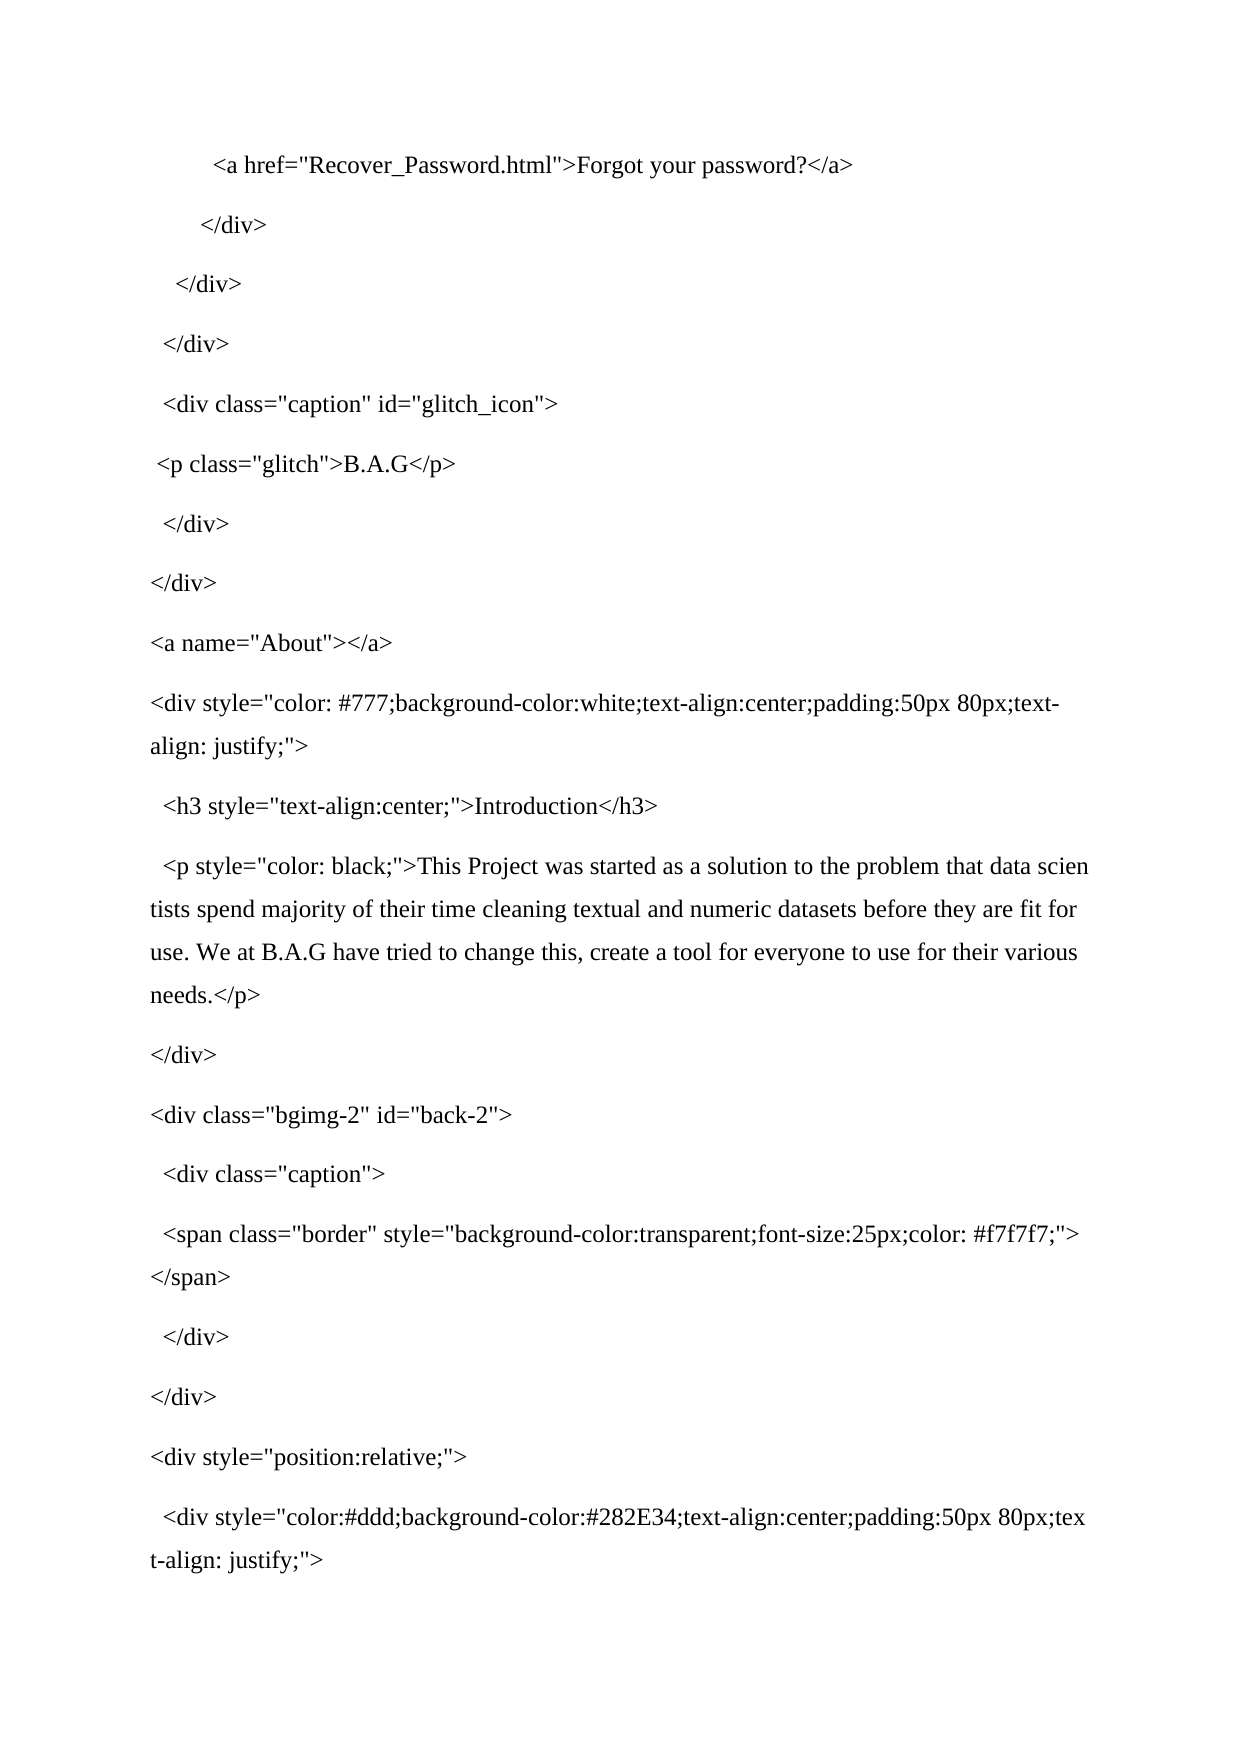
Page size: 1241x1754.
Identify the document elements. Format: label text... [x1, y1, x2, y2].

text </div> [150, 568, 1090, 597]
text <a name="About"></a> [150, 628, 1090, 657]
text <p class="glitch">B.A.G</p> [150, 449, 1090, 478]
text </div> [150, 269, 1090, 298]
text </div> [150, 210, 1090, 238]
text <div style="position:relative;"> [150, 1442, 1090, 1471]
text </div> [150, 1322, 1090, 1351]
text <span class="border" style="background-color:transparent;font-size:25px;color: #f7f7f7;"></span> [150, 1219, 1090, 1291]
text </div> [150, 329, 1090, 358]
text </div> [150, 1040, 1090, 1069]
text <h3 style="text-align:center;">Introduction</h3> [150, 791, 1090, 820]
text <p style="color: black;">This Project was started as a solution to the problem that data scientists spend majority of their time cleaning textual and numeric datasets before they are fit for use. We at B.A.G have tried to change this, create a tool for everyone to use for their various needs.</p> [150, 851, 1090, 1009]
text <div class="caption" id="glitch_icon"> [150, 389, 1090, 418]
text </div> [150, 509, 1090, 537]
text </div> [150, 1382, 1090, 1411]
text <div class="caption"> [150, 1159, 1090, 1188]
text <div style="color: #777;background-color:white;text-align:center;padding:50px 80px;text-align: justify;"> [150, 688, 1090, 760]
text <div style="color:#ddd;background-color:#282E34;text-align:center;padding:50px 80px;text-align: justify;"> [150, 1502, 1090, 1573]
text <a href="Recover_Password.html">Forgot your password?</a> [150, 150, 1090, 179]
text <div class="bgimg-2" id="back-2"> [150, 1100, 1090, 1128]
